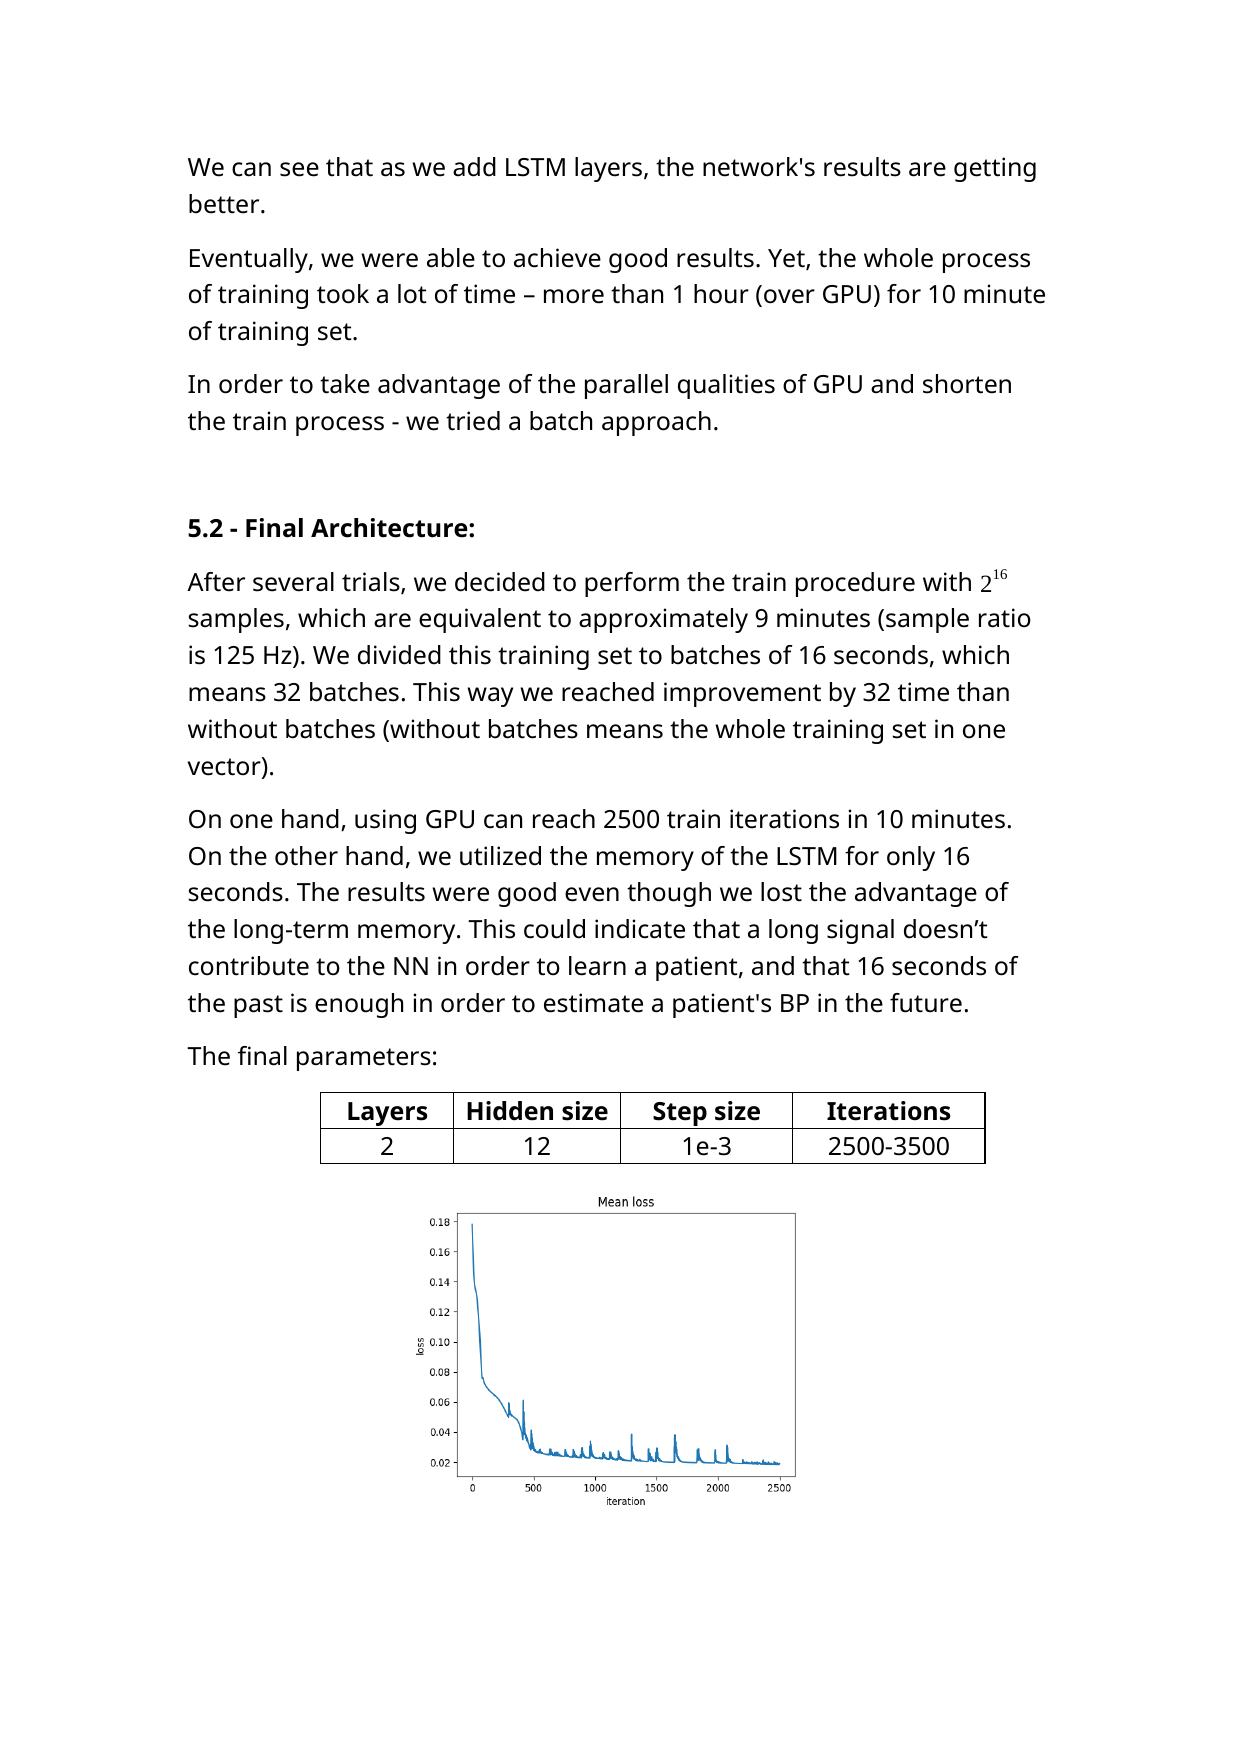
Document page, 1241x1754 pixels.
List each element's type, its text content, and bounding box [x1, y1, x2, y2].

table_header Step size [621, 1093, 792, 1127]
picture [402, 1171, 838, 1514]
table_header Hidden size [454, 1093, 620, 1127]
table_header Layers [321, 1093, 453, 1127]
text Eventually, we were able to achieve good results. Yet, the whole process of training took a lot of time – more than 1 hour (over GPU) for 10 minute of training set. [187, 240, 1053, 348]
text The final parameters: [187, 1039, 1053, 1073]
text 5.2 - Final Architecture: [187, 511, 1053, 545]
table_cell 2 [321, 1129, 453, 1162]
table_header Iterations [793, 1093, 984, 1127]
table_cell 1e-3 [621, 1129, 792, 1162]
table_cell 2500-3500 [793, 1129, 984, 1162]
text After several trials, we decided to perform the train procedure with samples, which are equivalent to approximately 9 minutes (sample ratio is 125 Hz). We divided this training set to batches of 16 seconds, which means 32 batches. This way we reached improvement by 32 time than without batches (without batches means the whole training set in one vector). [187, 564, 1053, 782]
text On one hand, using GPU can reach 2500 train iterations in 10 minutes. On the other hand, we utilized the memory of the LSTM for only 16 seconds. The results were good even though we lost the advantage of the long-term memory. This could indicate that a long signal doesn’t contribute to the NN in order to learn a patient, and that 16 seconds of the past is enough in order to estimate a patient's BP in the future. [187, 802, 1053, 1019]
text In order to take advantage of the parallel qualities of GPU and shorten the train process - we tried a batch approach. [187, 367, 1053, 438]
text We can see that as we add LSTM layers, the network's results are getting better. [187, 150, 1053, 221]
table_cell 12 [454, 1129, 620, 1162]
